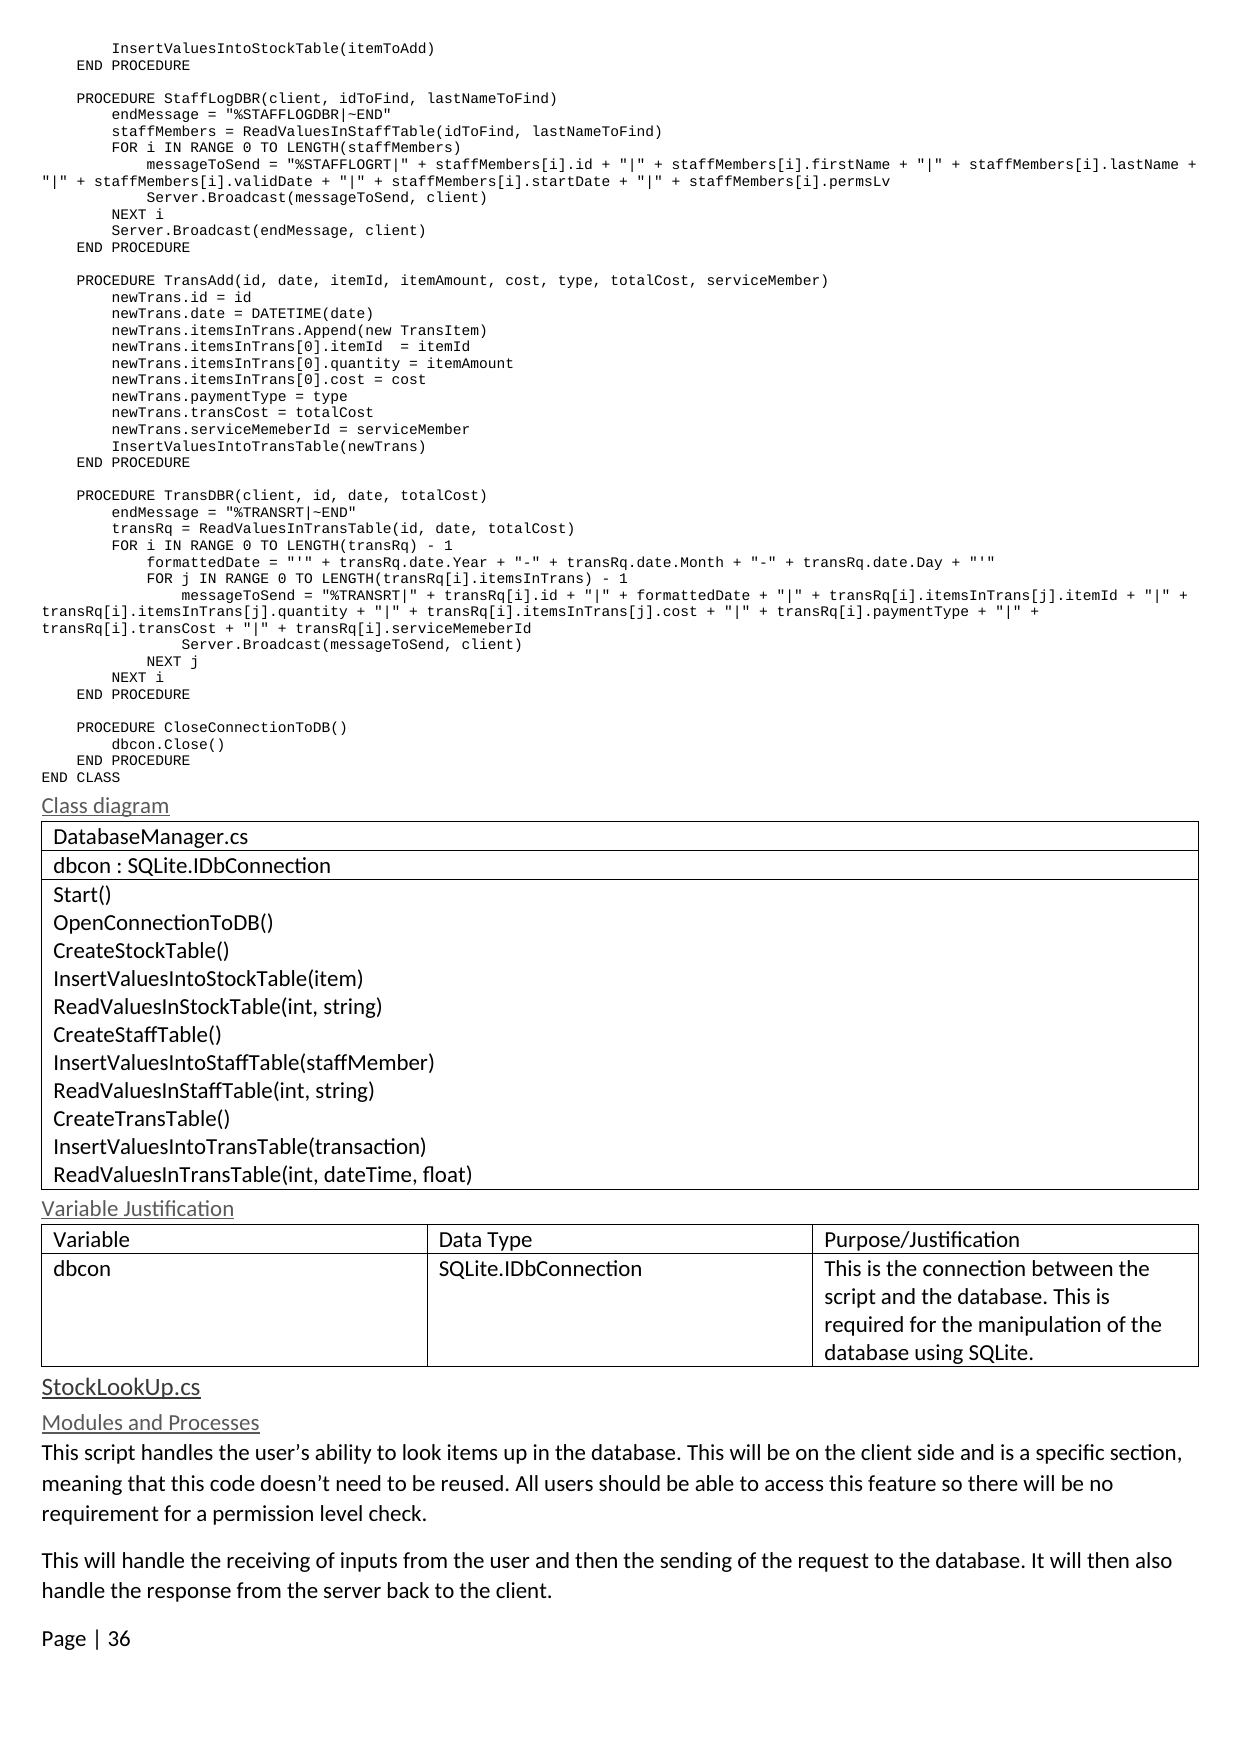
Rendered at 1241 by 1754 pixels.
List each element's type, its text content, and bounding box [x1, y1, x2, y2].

text newTrans.itemsInTrans[0].quantity = itemAmount [41, 356, 1199, 373]
subtitle Modules and Processes [41, 1408, 1199, 1436]
text FOR i IN RANGE 0 TO LENGTH(staffMembers) [41, 141, 1199, 157]
text Server.Broadcast(messageToSend, client) [41, 190, 1199, 207]
table_cell Start() OpenConnectionToDB() CreateStockTable() InsertValuesIntoStockTable(item) ReadValuesInStockTable(int, string) CreateStaffTable() InsertValuesIntoStaffTable(staffMember) ReadValuesInStaffTable(int, string) CreateTransTable() InsertValuesIntoTransTable(transaction) ReadValuesInTransTable(int, dateTime, float) [42, 880, 1198, 1188]
text Server.Broadcast(endMessage, client) [41, 223, 1199, 240]
text PROCEDURE StaffLogDBR(client, idToFind, lastNameToFind) [41, 91, 1199, 108]
table_cell This is the connection between the script and the database. This is required for the manipulation of the database using SQLite. [813, 1254, 1198, 1366]
subtitle StockLookUp.cs [41, 1371, 1199, 1402]
text transRq = ReadValuesInTransTable(id, date, totalCost) [41, 522, 1199, 538]
text InsertValuesIntoStockTable(itemToAdd) [41, 41, 1199, 58]
text PROCEDURE TransDBR(client, id, date, totalCost) [41, 488, 1199, 505]
text END PROCEDURE [41, 753, 1199, 770]
text formattedDate = "'" + transRq.date.Year + "-" + transRq.date.Month + "-" + transRq.date.Day + "'" [41, 555, 1199, 571]
text newTrans.transCost = totalCost [41, 406, 1199, 422]
text END CLASS [41, 770, 1199, 787]
table_header DatabaseManager.cs [42, 822, 1198, 850]
text staffMembers = ReadValuesInStaffTable(idToFind, lastNameToFind) [41, 124, 1199, 141]
text PROCEDURE CloseConnectionToDB() [41, 720, 1199, 737]
text This will handle the receiving of inputs from the user and then the sending of the request to the database. It will then also handle the response from the server back to the client. [41, 1546, 1199, 1604]
text NEXT i [41, 207, 1199, 223]
text InsertValuesIntoTransTable(newTrans) [41, 439, 1199, 455]
text endMessage = "%TRANSRT|~END" [41, 505, 1199, 522]
text END PROCEDURE [41, 240, 1199, 257]
text PROCEDURE TransAdd(id, date, itemId, itemAmount, cost, type, totalCost, serviceMember) [41, 273, 1199, 290]
table_cell dbcon : SQLite.IDbConnection [42, 851, 1198, 879]
table_header Data Type [428, 1225, 812, 1253]
text END PROCEDURE [41, 687, 1199, 704]
text endMessage = "%STAFFLOGDBR|~END" [41, 108, 1199, 124]
table_cell dbcon [42, 1254, 427, 1366]
table_cell SQLite.IDbConnection [428, 1254, 812, 1366]
text dbcon.Close() [41, 737, 1199, 753]
text NEXT j [41, 654, 1199, 671]
text newTrans.itemsInTrans[0].itemId = itemId [41, 339, 1199, 356]
text This script handles the user’s ability to look items up in the database. This will be on the client side and is a specific section, meaning that this code doesn’t need to be reused. All users should be able to access this feature so there will be no requirement for a permission level check. [41, 1438, 1199, 1527]
text newTrans.paymentType = type [41, 389, 1199, 406]
text END PROCEDURE [41, 455, 1199, 472]
table_header Variable [42, 1225, 427, 1253]
text newTrans.id = id [41, 290, 1199, 306]
text FOR i IN RANGE 0 TO LENGTH(transRq) - 1 [41, 538, 1199, 555]
text newTrans.date = DATETIME(date) [41, 306, 1199, 323]
text newTrans.itemsInTrans[0].cost = cost [41, 373, 1199, 389]
text FOR j IN RANGE 0 TO LENGTH(transRq[i].itemsInTrans) - 1 [41, 571, 1199, 588]
text newTrans.serviceMemeberId = serviceMember [41, 422, 1199, 439]
text messageToSend = "%STAFFLOGRT|" + staffMembers[i].id + "|" + staffMembers[i].firstName + "|" + staffMembers[i].lastName + "|" + staffMembers[i].validDate + "|" + staffMembers[i].startDate + "|" + staffMembers[i].permsLv [41, 157, 1199, 190]
text messageToSend = "%TRANSRT|" + transRq[i].id + "|" + formattedDate + "|" + transRq[i].itemsInTrans[j].itemId + "|" + transRq[i].itemsInTrans[j].quantity + "|" + transRq[i].itemsInTrans[j].cost + "|" + transRq[i].paymentType + "|" + transRq[i].transCost + "|" + transRq[i].serviceMemeberId [41, 588, 1199, 638]
text newTrans.itemsInTrans.Append(new TransItem) [41, 323, 1199, 339]
text END PROCEDURE [41, 58, 1199, 74]
table_header Purpose/Justification [813, 1225, 1198, 1253]
subtitle Class diagram [41, 791, 1199, 819]
text NEXT i [41, 671, 1199, 687]
subtitle Variable Justification [41, 1194, 1199, 1222]
text Server.Broadcast(messageToSend, client) [41, 638, 1199, 654]
